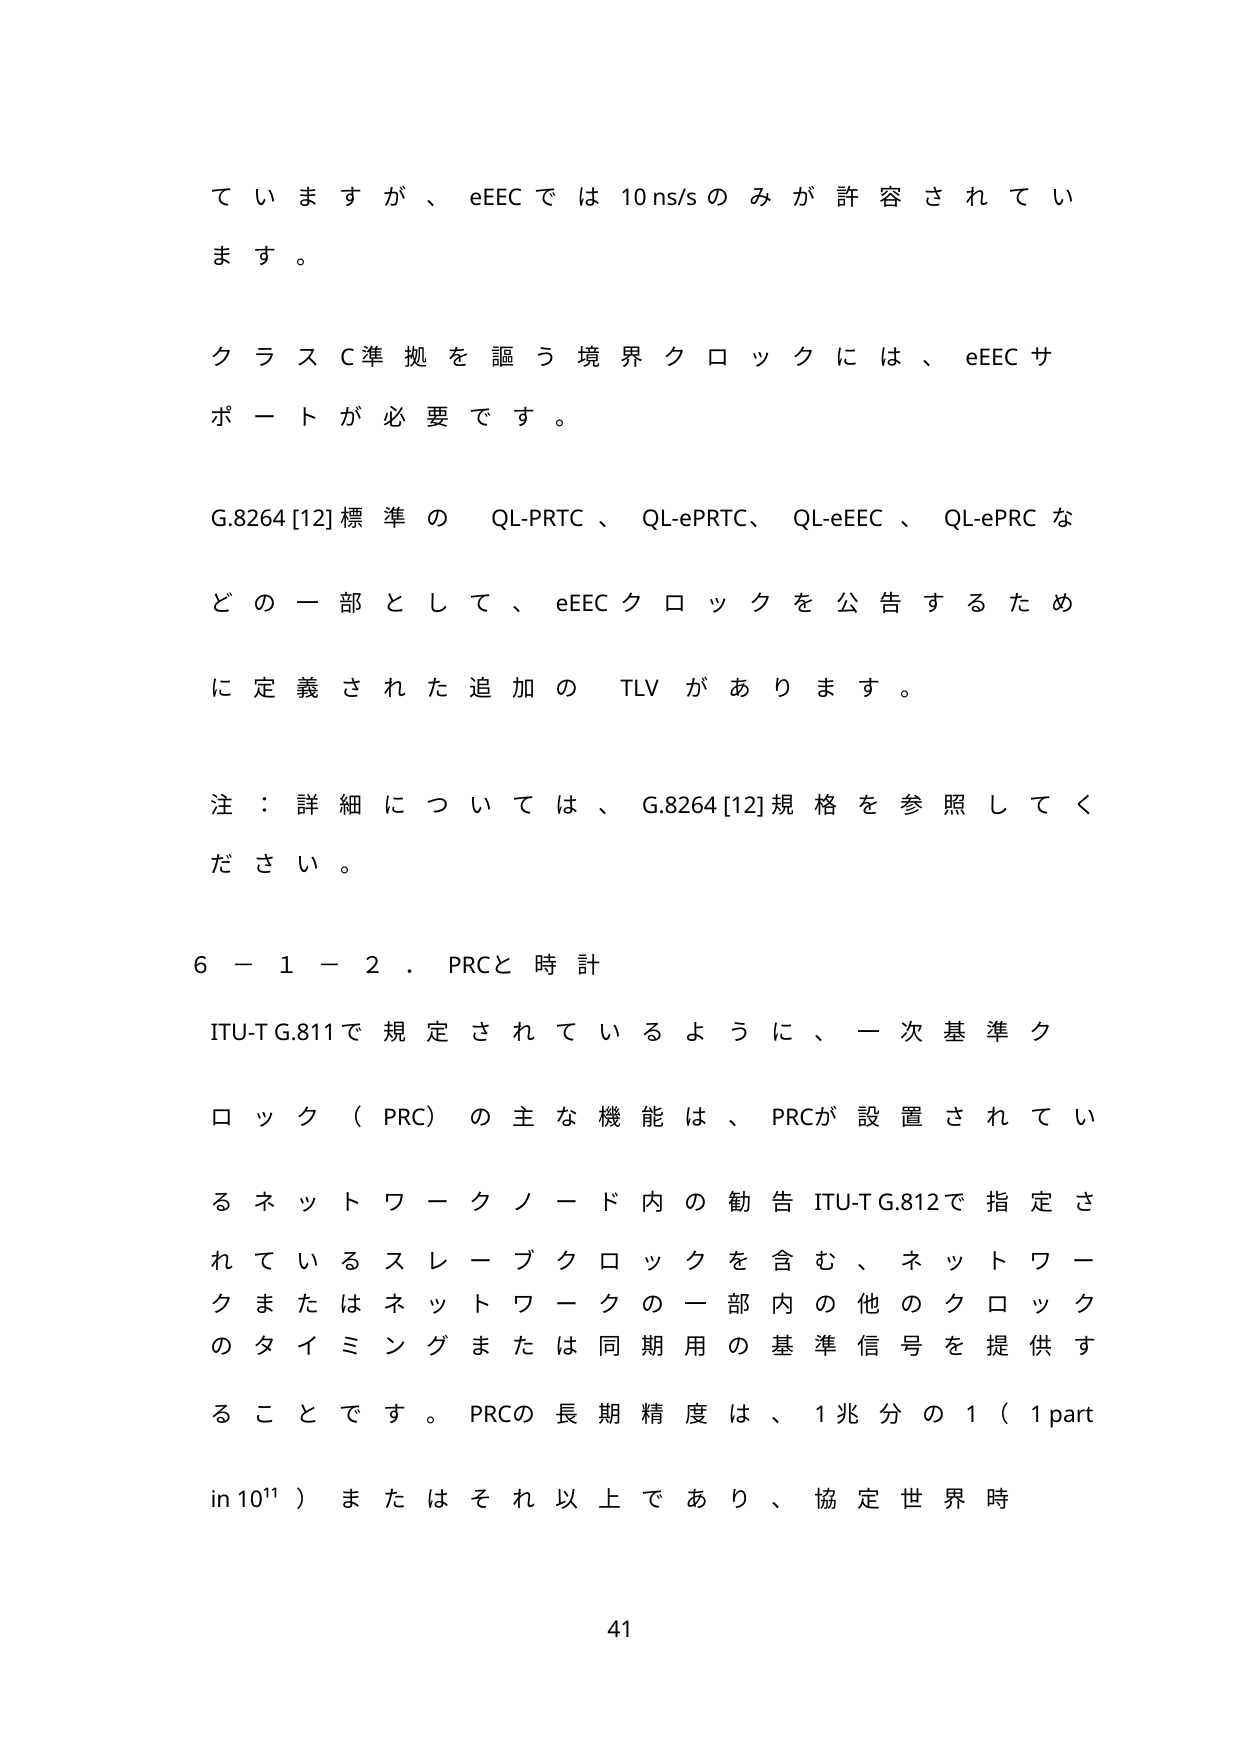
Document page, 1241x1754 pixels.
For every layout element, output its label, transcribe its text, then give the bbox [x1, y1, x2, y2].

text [192, 997, 1116, 1531]
text 注：詳細については、G.8264 [12] 規格を参照してください。 [192, 771, 1116, 879]
text G.8264 [12] 標準の QL-PRTC、QL-ePRTC、QL-eEEC、QL-ePRC などの一部として、eEEC クロックを公告するために定義された追加の TLV があります。 [192, 483, 1116, 719]
text クラスC準拠を謳う境界クロックには、eEECサポートが必要です。 [192, 323, 1116, 432]
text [192, 162, 1116, 271]
text ６－１－２．PRCと時計 [168, 931, 1116, 997]
